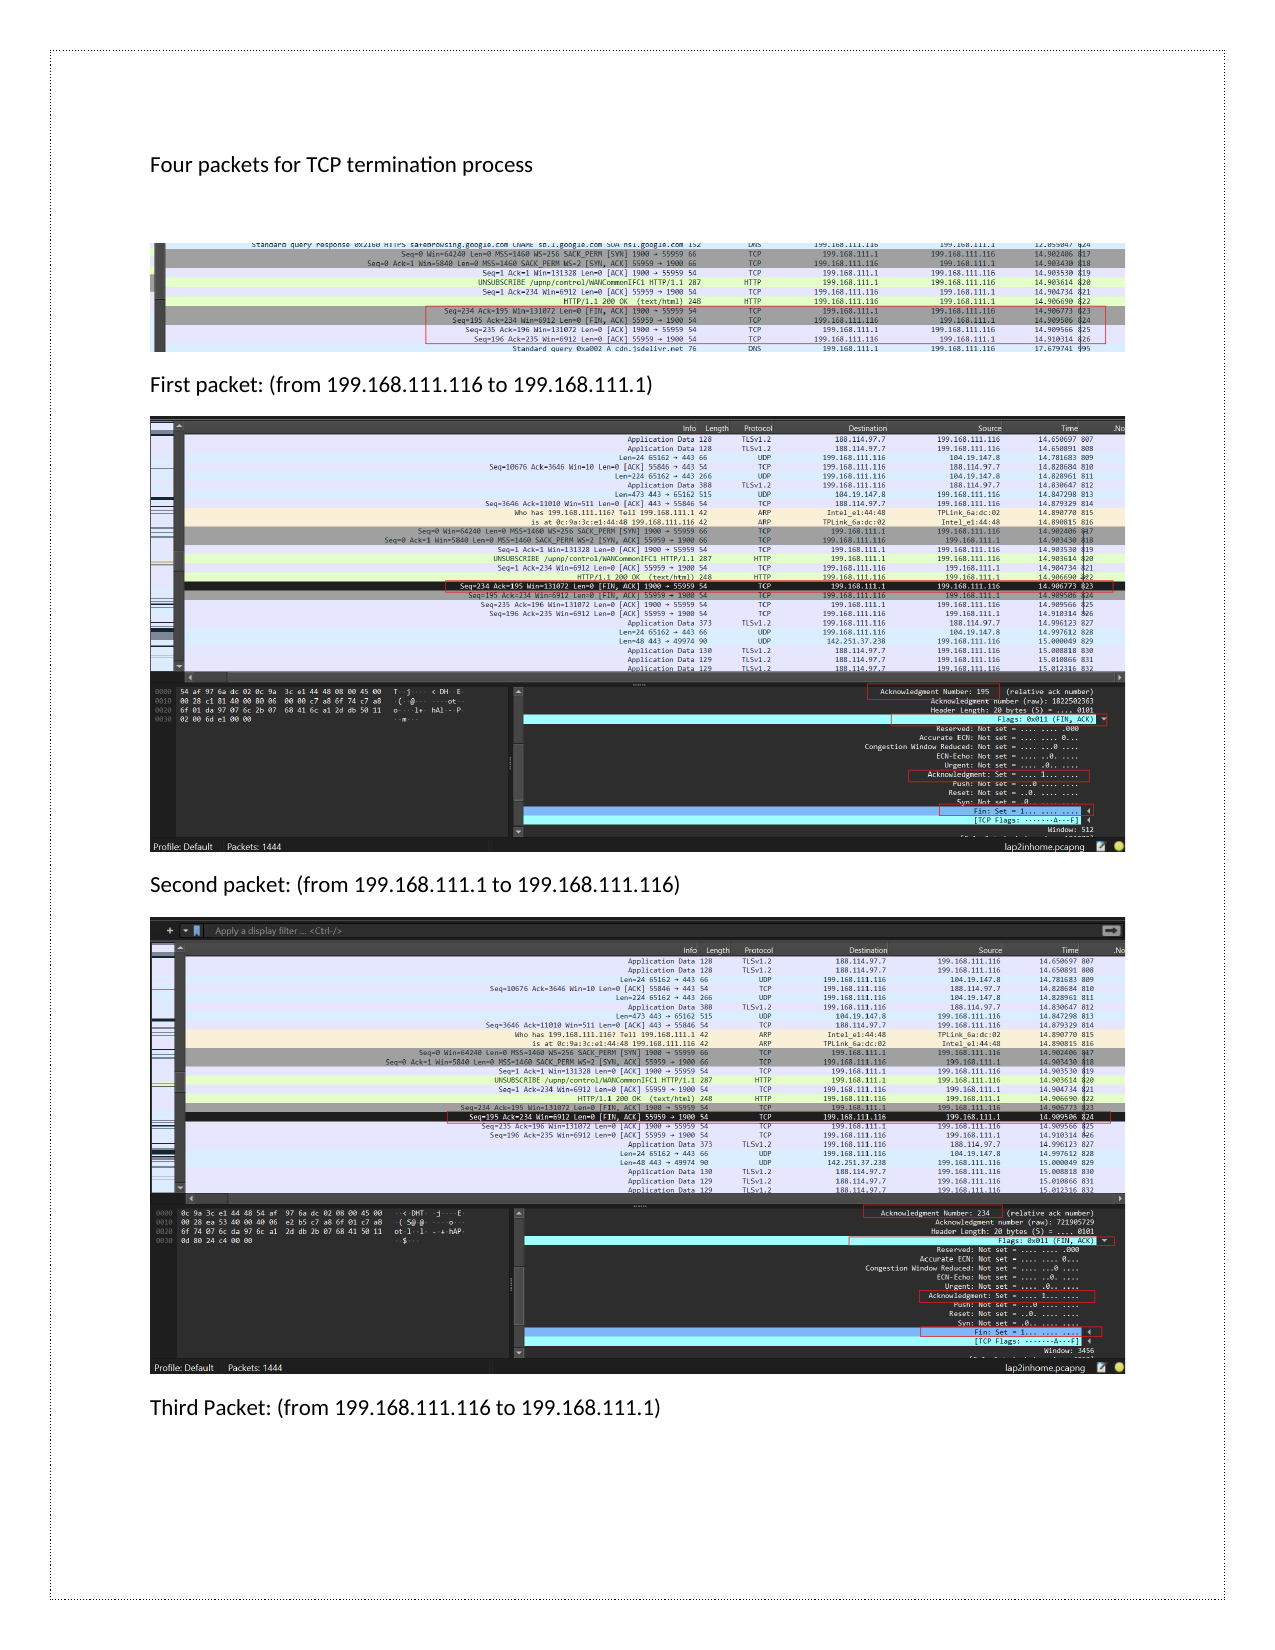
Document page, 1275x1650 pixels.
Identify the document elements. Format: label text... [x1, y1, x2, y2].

text Third Packet: (from 199.168.111.116 to 199.168.111.1) [150, 1393, 1125, 1421]
text First packet: (from 199.168.111.116 to 199.168.111.1) [150, 370, 1125, 398]
picture [150, 917, 1125, 1374]
picture [150, 243, 1125, 352]
picture [150, 416, 1125, 852]
text Second packet: (from 199.168.111.1 to 199.168.111.116) [150, 871, 1125, 899]
text Four packets for TCP termination process [150, 150, 1125, 178]
